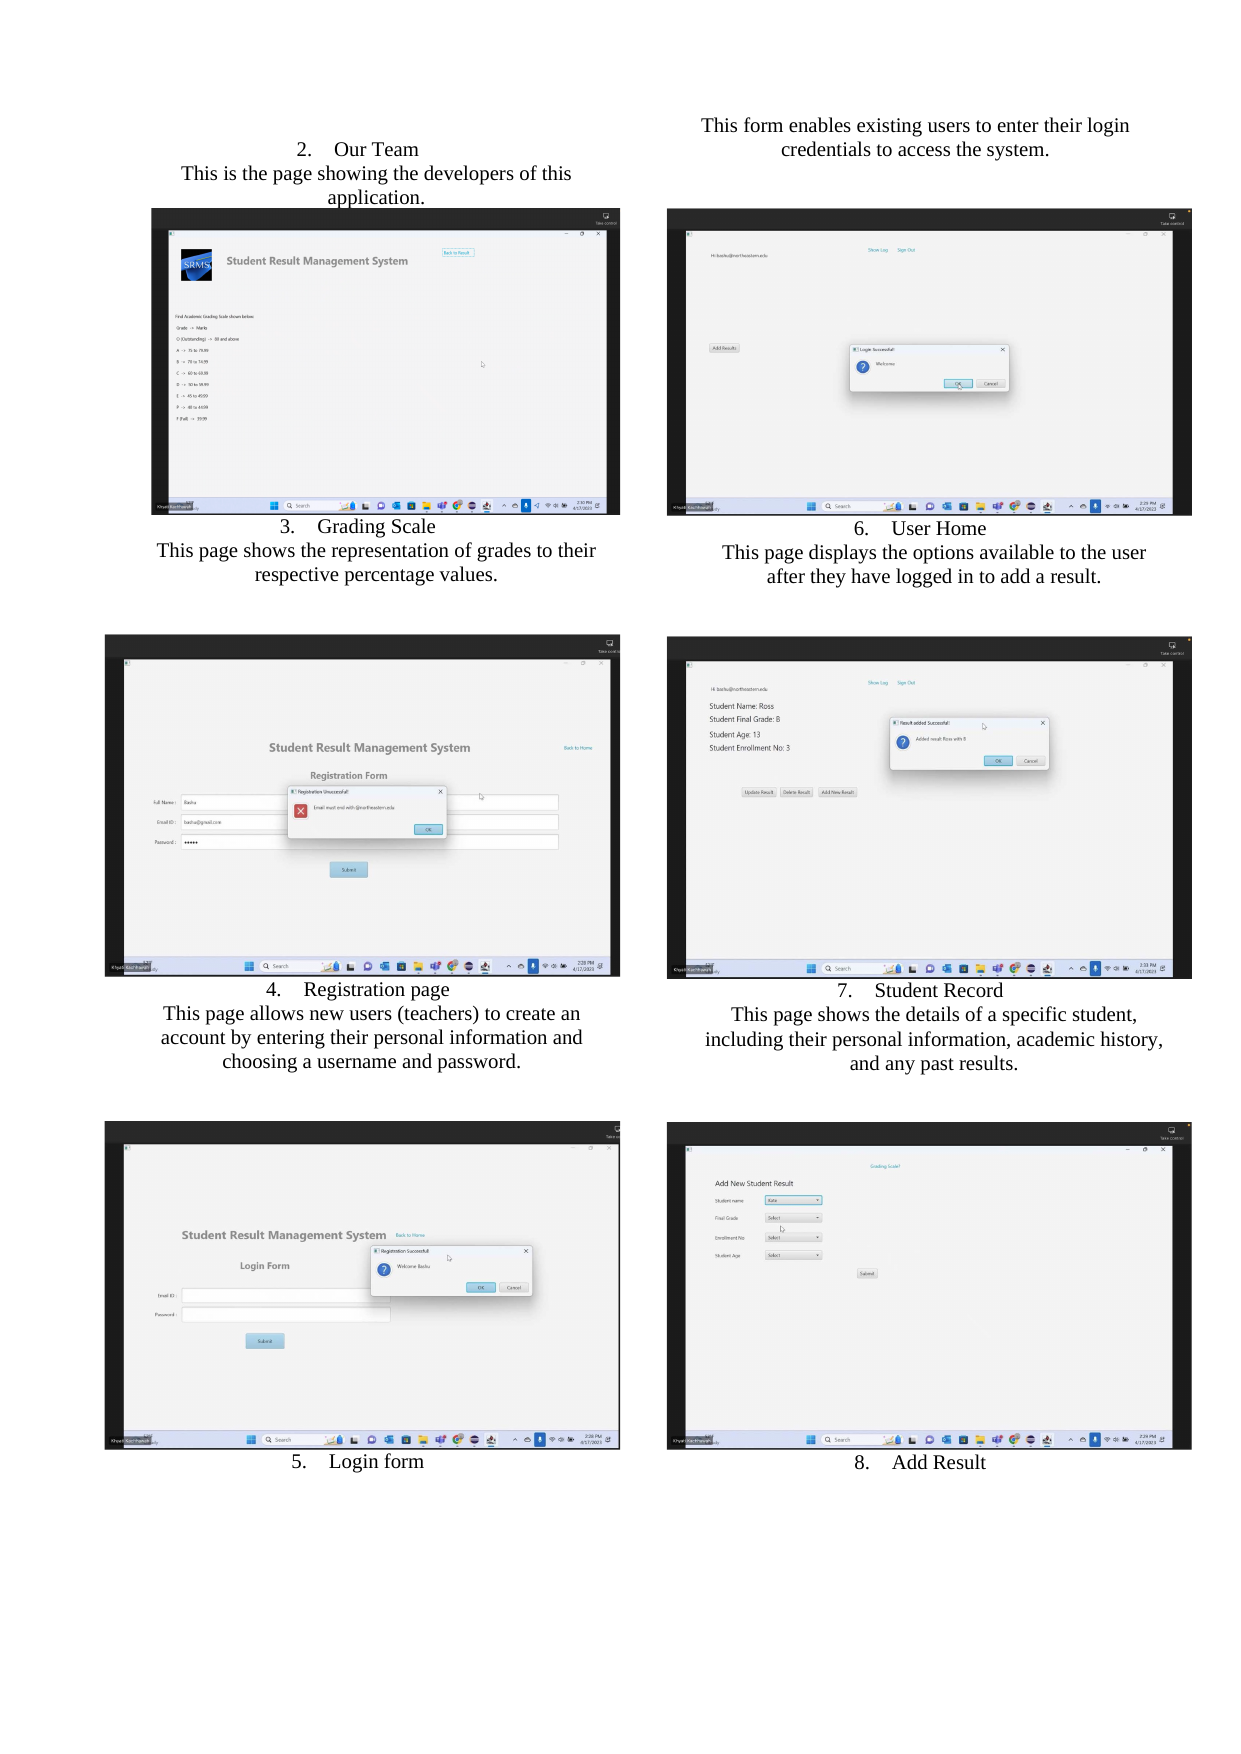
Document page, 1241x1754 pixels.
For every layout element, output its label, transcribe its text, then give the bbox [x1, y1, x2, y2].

list Registration page [114, 977, 601, 1001]
list Student Record [676, 979, 1164, 1002]
picture [666, 636, 1192, 979]
text This is the page showing the developers of this application. [151, 161, 601, 208]
text This form enables existing users to enter their login credentials to access the system. [667, 112, 1164, 161]
picture [666, 208, 1192, 516]
picture [104, 1121, 621, 1450]
list User Home [676, 516, 1164, 540]
picture [151, 208, 621, 515]
list Login form [114, 1450, 601, 1473]
list Our Team [114, 137, 601, 161]
text This page shows the details of a specific student, including their personal information, academic history, and any past results. [704, 1002, 1164, 1074]
text This page shows the representation of grades to their respective percentage values. [151, 538, 601, 586]
text This page displays the options available to the user after they have logged in to add a result. [704, 540, 1164, 588]
list Add Result [676, 1450, 1164, 1474]
picture [666, 1122, 1192, 1450]
picture [104, 634, 621, 977]
list Grading Scale [114, 514, 601, 538]
text This page allows new users (teachers) to create an account by entering their personal information and choosing a username and password. [142, 1001, 601, 1073]
